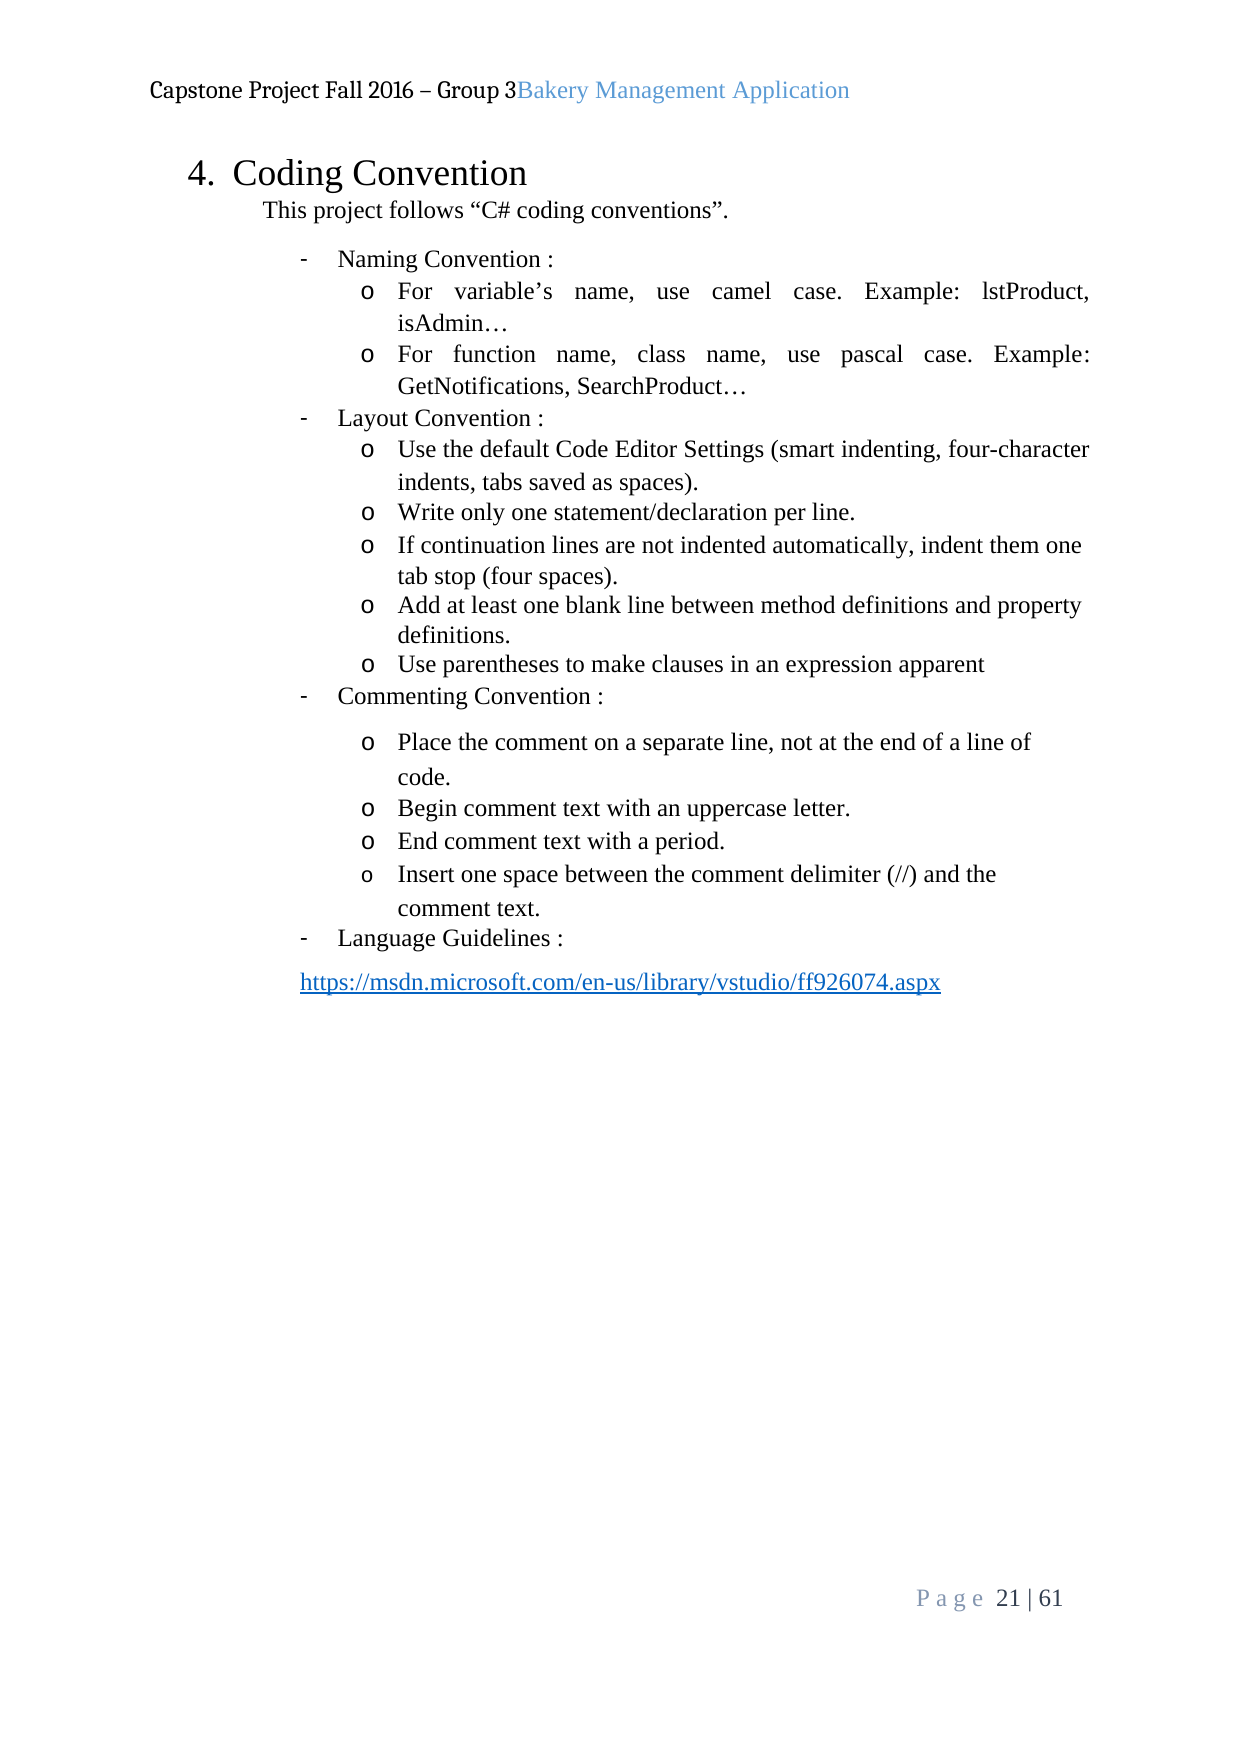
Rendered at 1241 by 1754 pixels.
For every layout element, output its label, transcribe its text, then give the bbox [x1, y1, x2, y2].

list Insert one space between the comment delimiter (//) and the comment text. [360, 857, 1090, 922]
list Use the default Code Editor Settings (smart indenting, four-character indents, tabs saved as spaces). [360, 434, 1090, 496]
list End comment text with a period. [360, 824, 1090, 857]
list Naming Convention : [300, 243, 1090, 274]
text This project follows “C# coding conventions”. [187, 196, 1090, 224]
list For variable’s name, use camel case. Example: lstProduct, isAdmin… [360, 276, 1090, 337]
list Layout Convention : [300, 402, 1090, 432]
list Use parentheses to make clauses in an expression apparent [360, 649, 1090, 680]
list Add at least one blank line between method definitions and property definitions. [360, 590, 1090, 649]
list Begin comment text with an uppercase letter. [360, 791, 1090, 824]
subtitle Coding Convention [187, 150, 1090, 193]
list Place the comment on a separate line, not at the end of a line of code. [360, 725, 1090, 791]
list Commenting Convention : [300, 680, 1090, 711]
list Language Guidelines : [300, 922, 1090, 953]
list For function name, class name, use pascal case. Example: GetNotifications, SearchProduct… [360, 339, 1090, 400]
list Write only one statement/declaration per line. [360, 497, 1090, 528]
text https://msdn.microsoft.com/en-us/library/vstudio/ff926074.aspx [300, 967, 1090, 996]
list If continuation lines are not indented automatically, indent them one tab stop (four spaces). [360, 530, 1090, 590]
